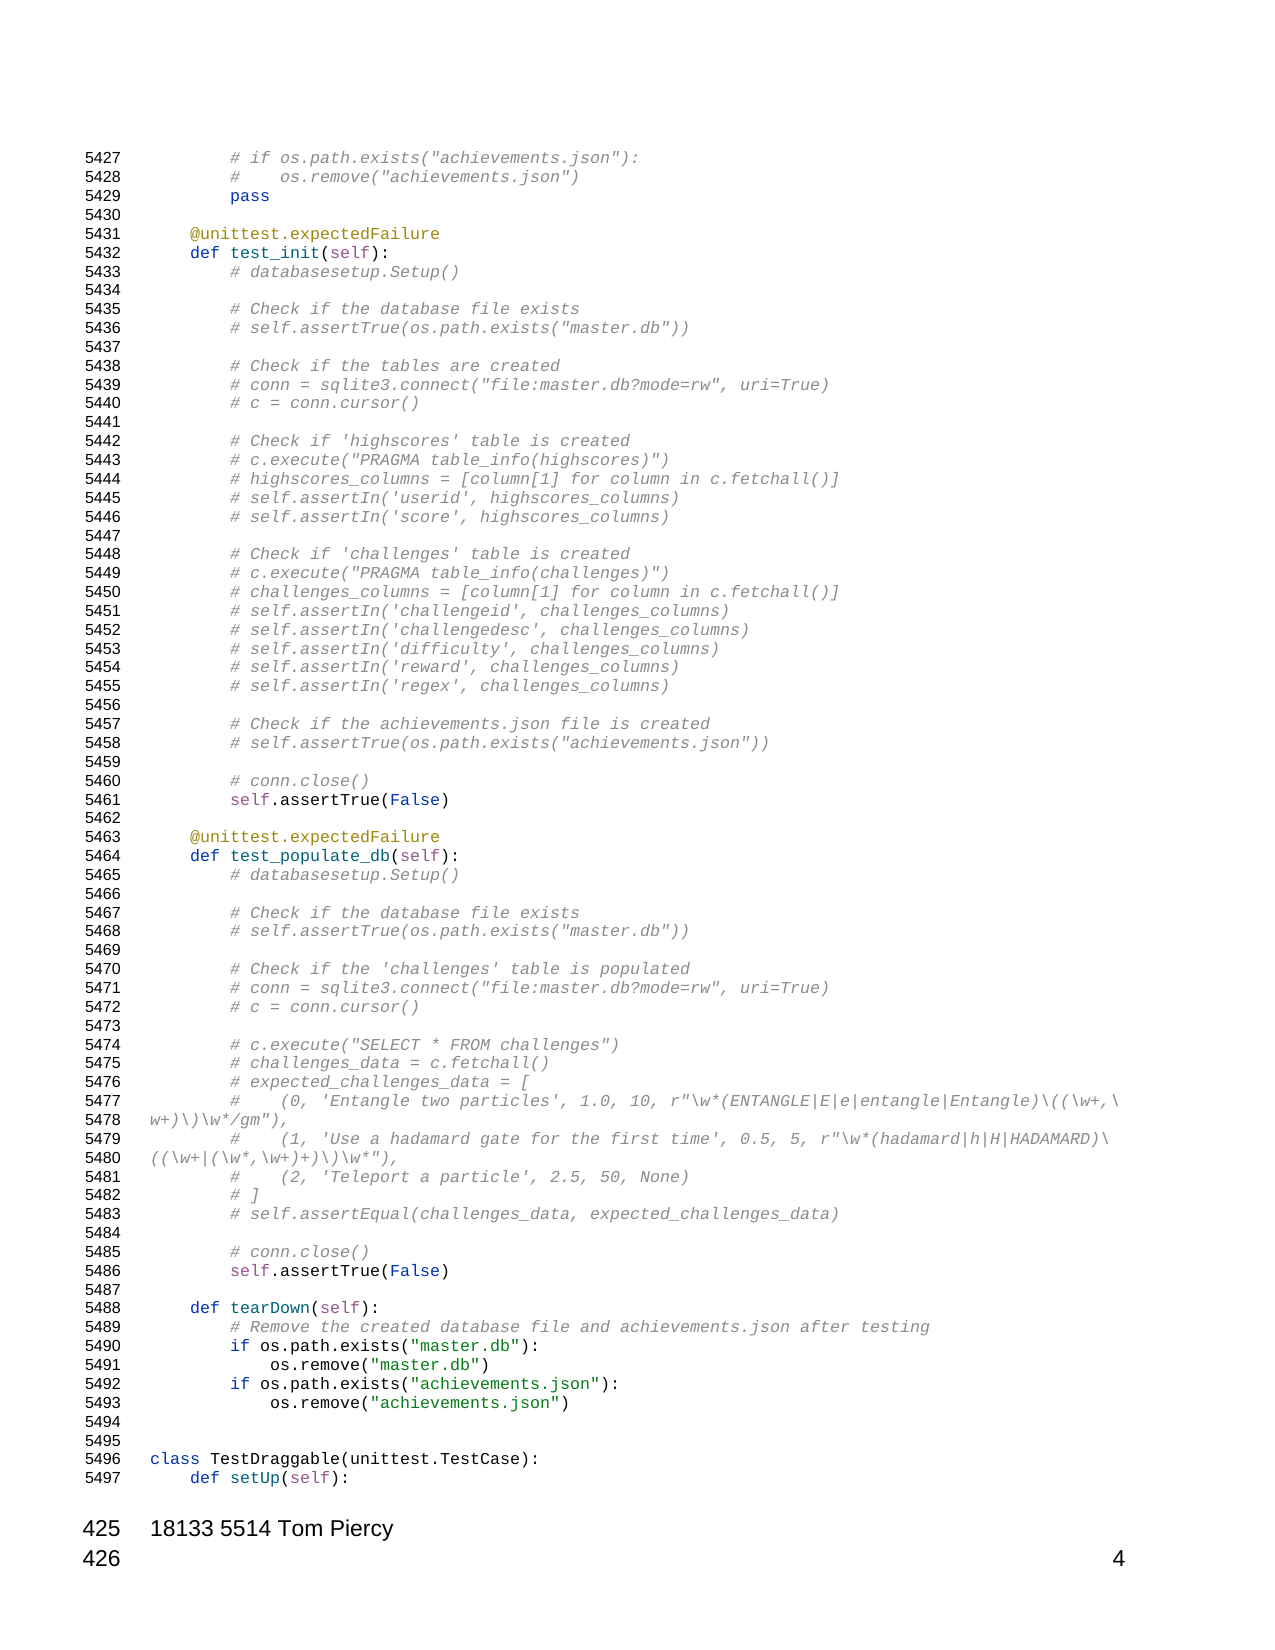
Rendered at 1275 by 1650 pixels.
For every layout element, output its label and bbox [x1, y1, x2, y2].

text [150, 150, 1125, 1489]
